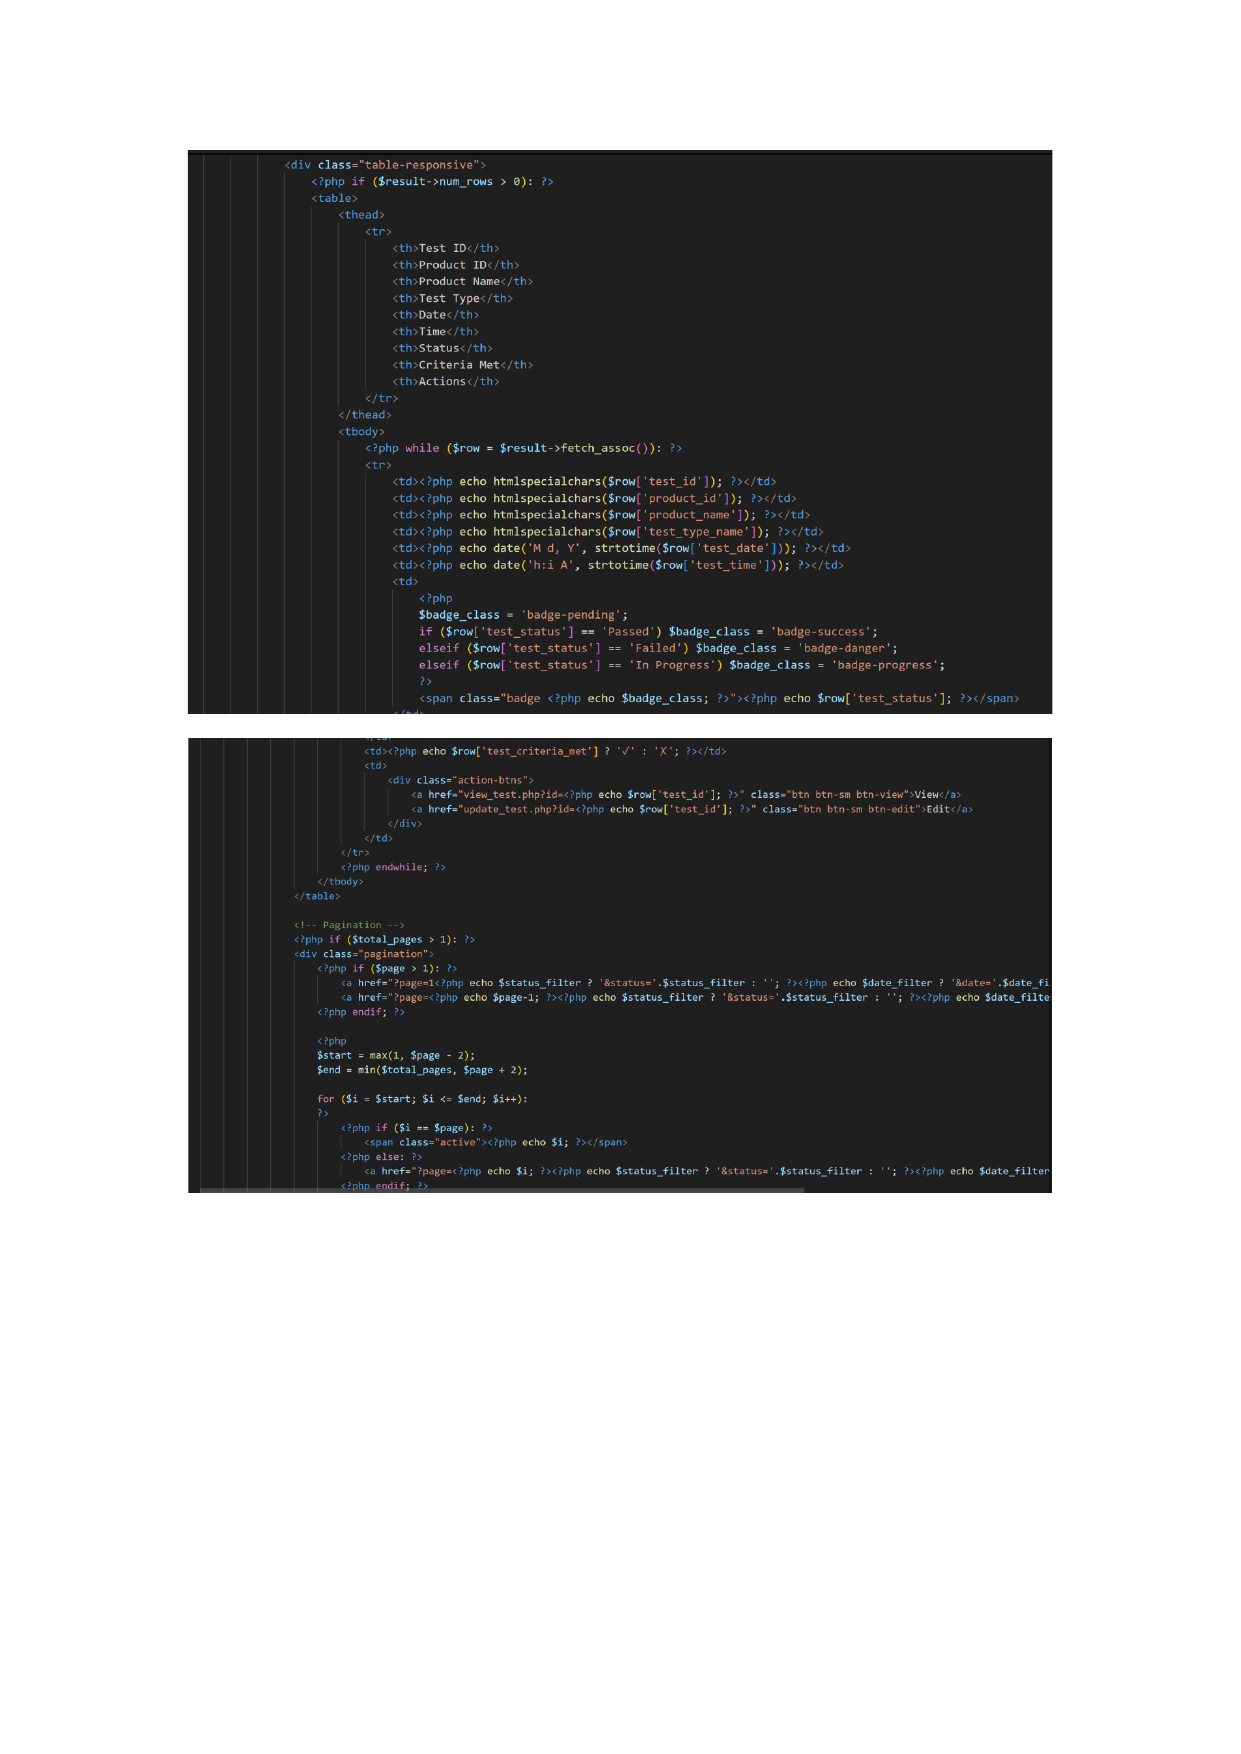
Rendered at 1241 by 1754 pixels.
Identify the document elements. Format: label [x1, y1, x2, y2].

picture [188, 738, 1052, 1193]
picture [187, 150, 1053, 714]
